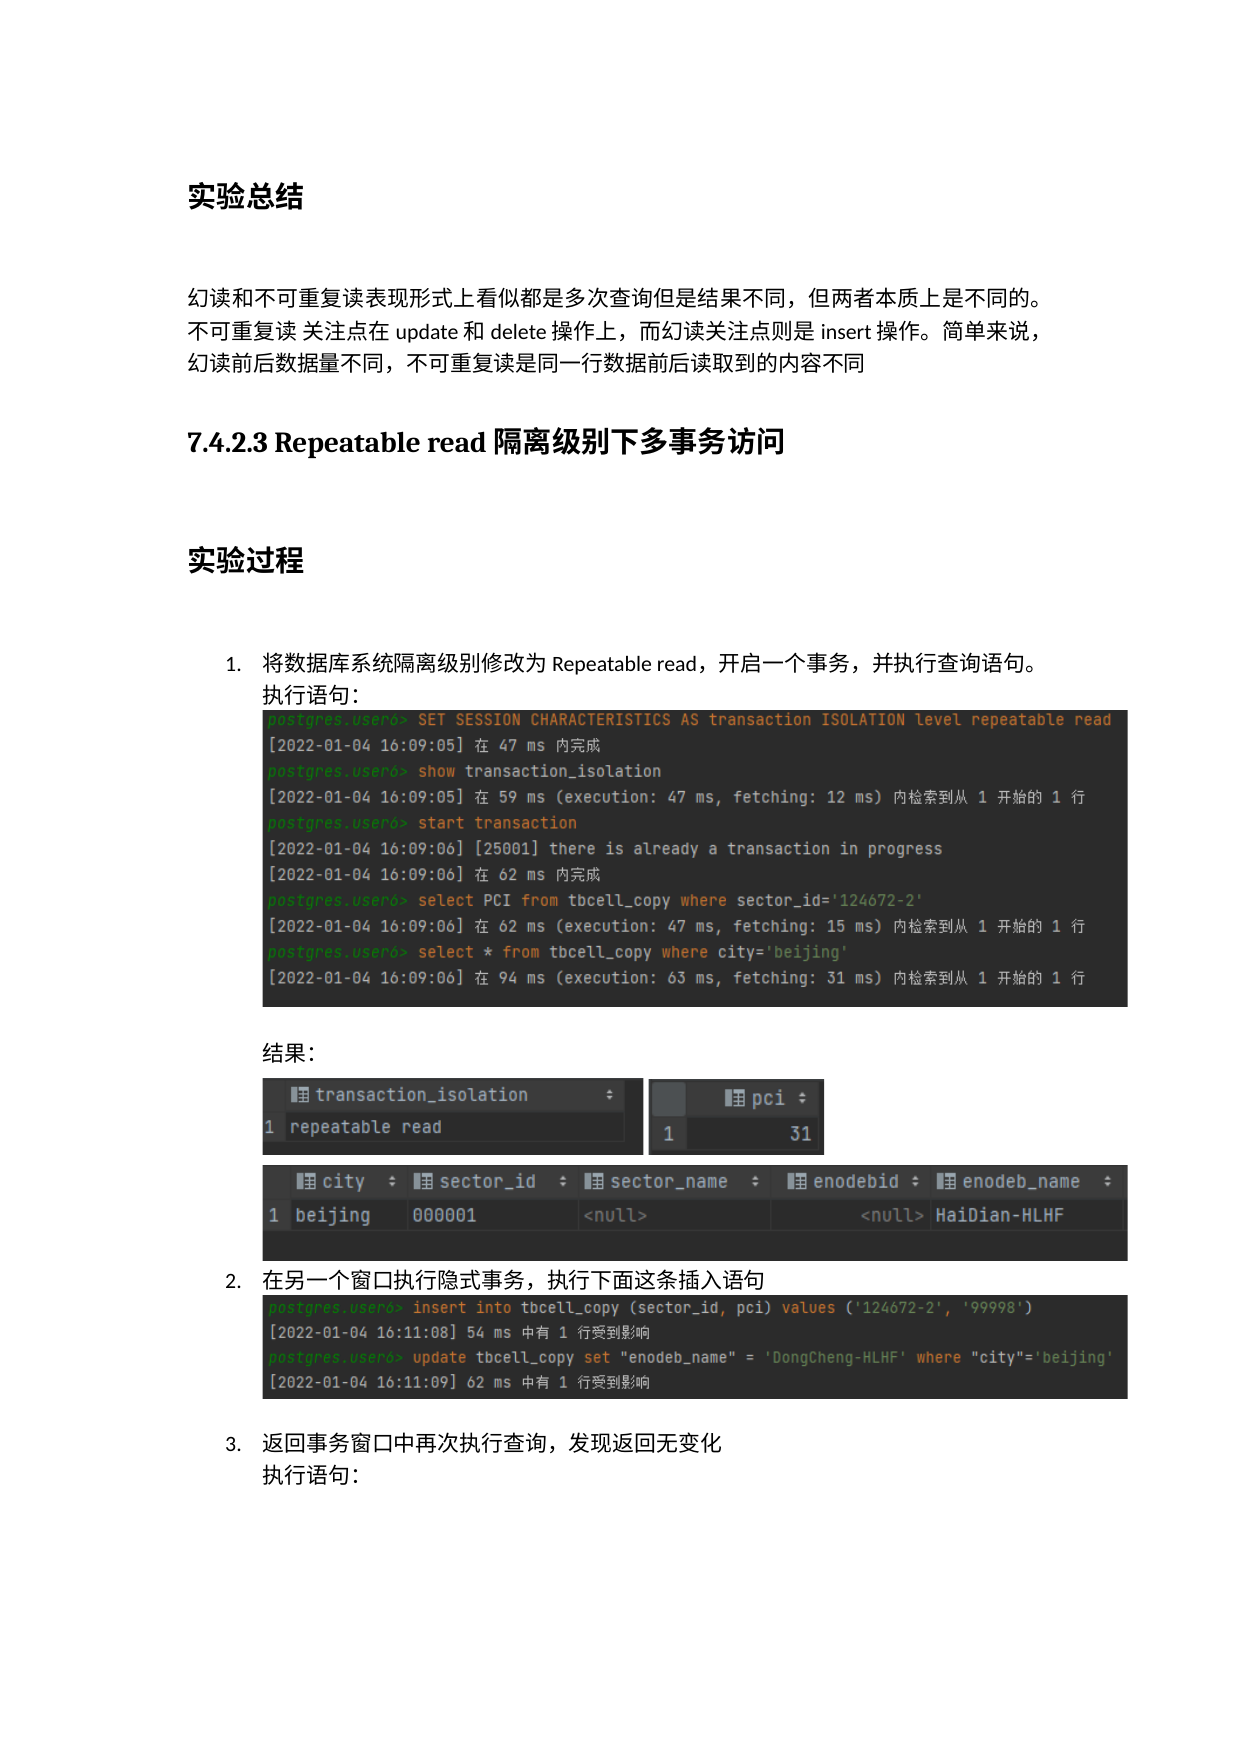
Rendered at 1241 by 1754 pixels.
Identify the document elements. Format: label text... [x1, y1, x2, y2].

picture [648, 1079, 825, 1155]
text 幻读和不可重复读表现形式上看似都是多次查询但是结果不同，但两者本质上是不同的。不可重复读 关注点在 update 和 delete 操作上，而幻读关注点则是 insert 操作。简单来说，幻读前后数据量不同，不可重复读是同一行数据前后读取到的内容不同 [187, 281, 1053, 378]
list 将数据库系统隔离级别修改为 Repeatable read，开启一个事务，并执行查询语句。 [225, 645, 1053, 678]
picture [262, 1295, 1128, 1399]
picture [262, 1078, 644, 1155]
picture [262, 710, 1128, 1007]
list 返回事务窗口中再次执行查询，发现返回无变化 [225, 1425, 1053, 1458]
list 在另一个窗口执行隐式事务，执行下面这条插入语句 [225, 1263, 1053, 1295]
list 结果： [262, 1035, 1053, 1068]
list 执行语句： [262, 678, 1053, 710]
subtitle 实验总结 [187, 162, 1053, 227]
list 执行语句： [262, 1458, 1053, 1490]
subtitle 实验过程 [187, 526, 1053, 591]
subtitle 7.4.2.3 Repeatable read 隔离级别下多事务访问 [187, 407, 1053, 472]
picture [262, 1165, 1128, 1261]
